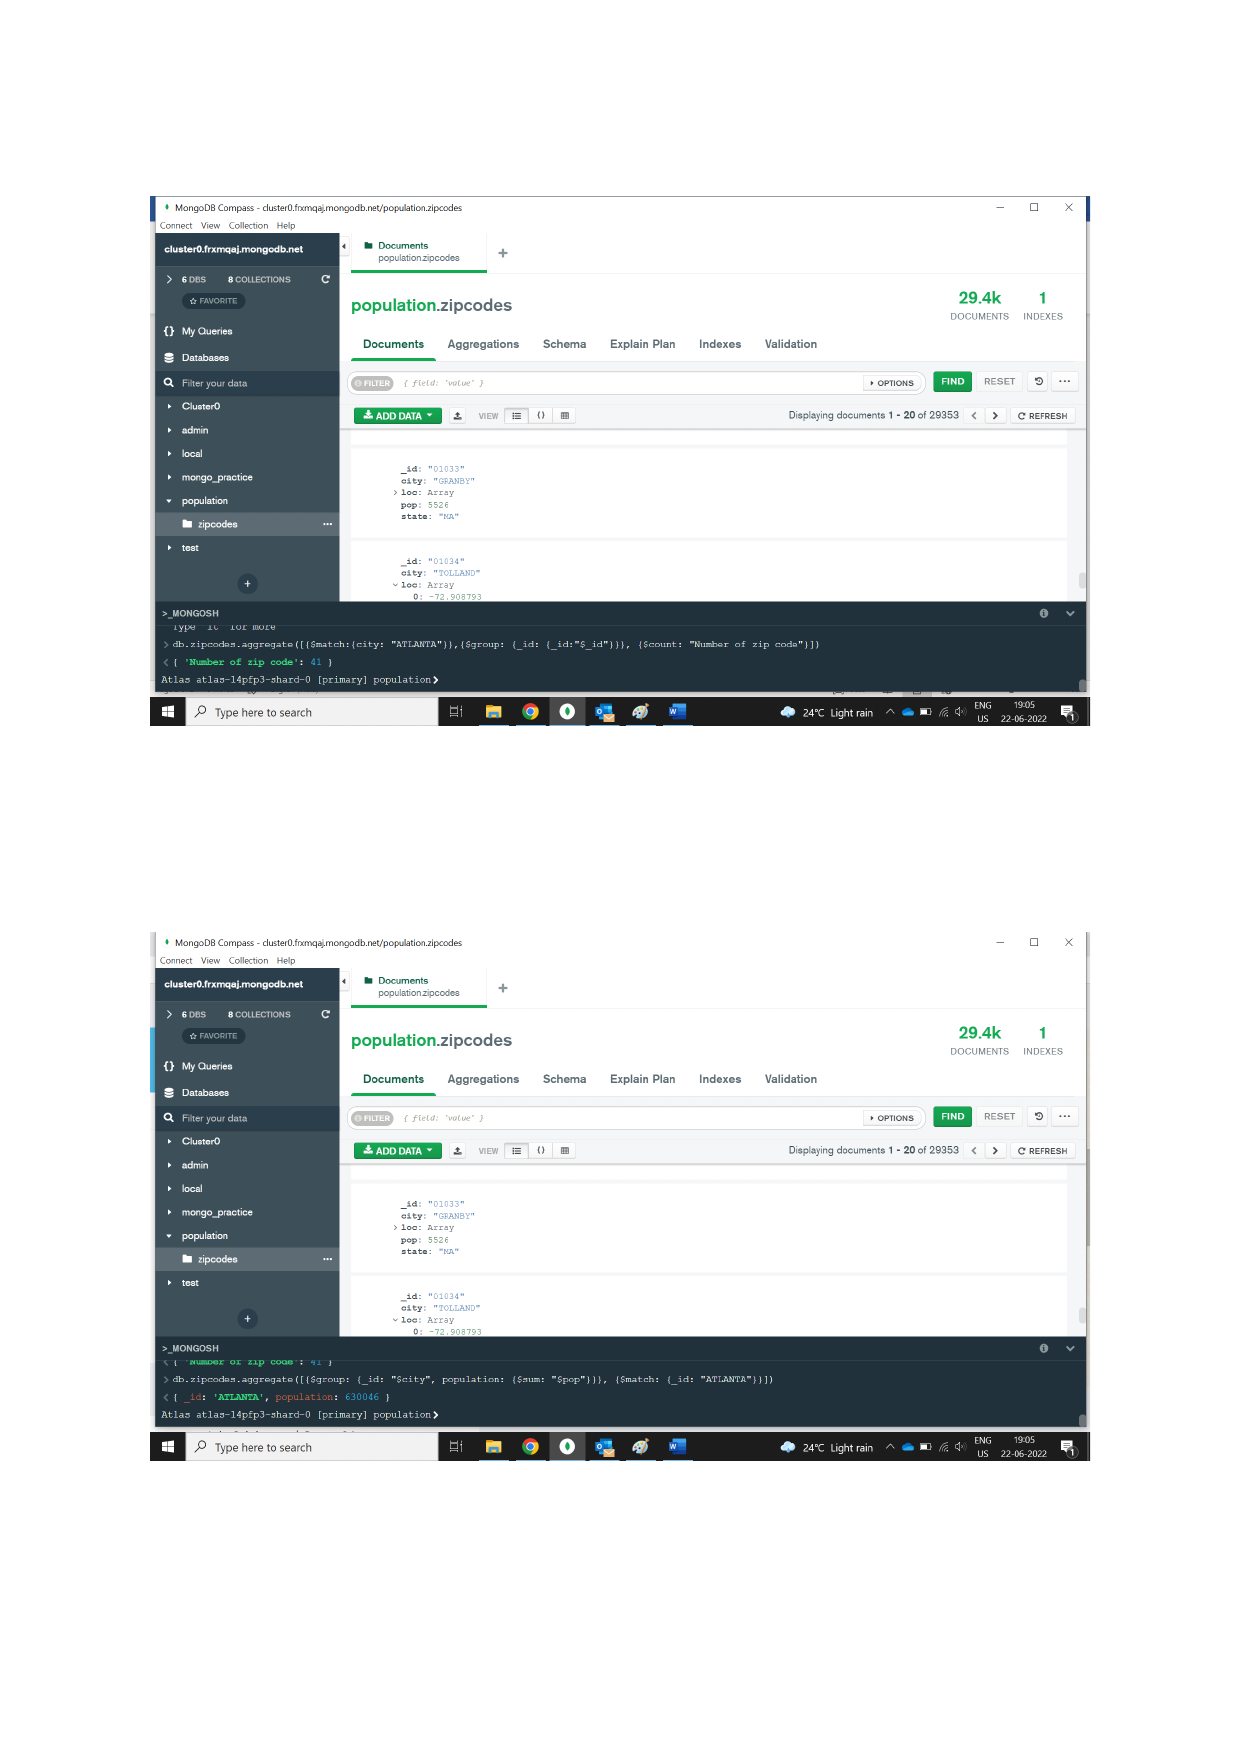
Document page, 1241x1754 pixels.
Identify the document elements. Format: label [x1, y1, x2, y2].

picture [150, 196, 1091, 726]
picture [150, 932, 1091, 1461]
